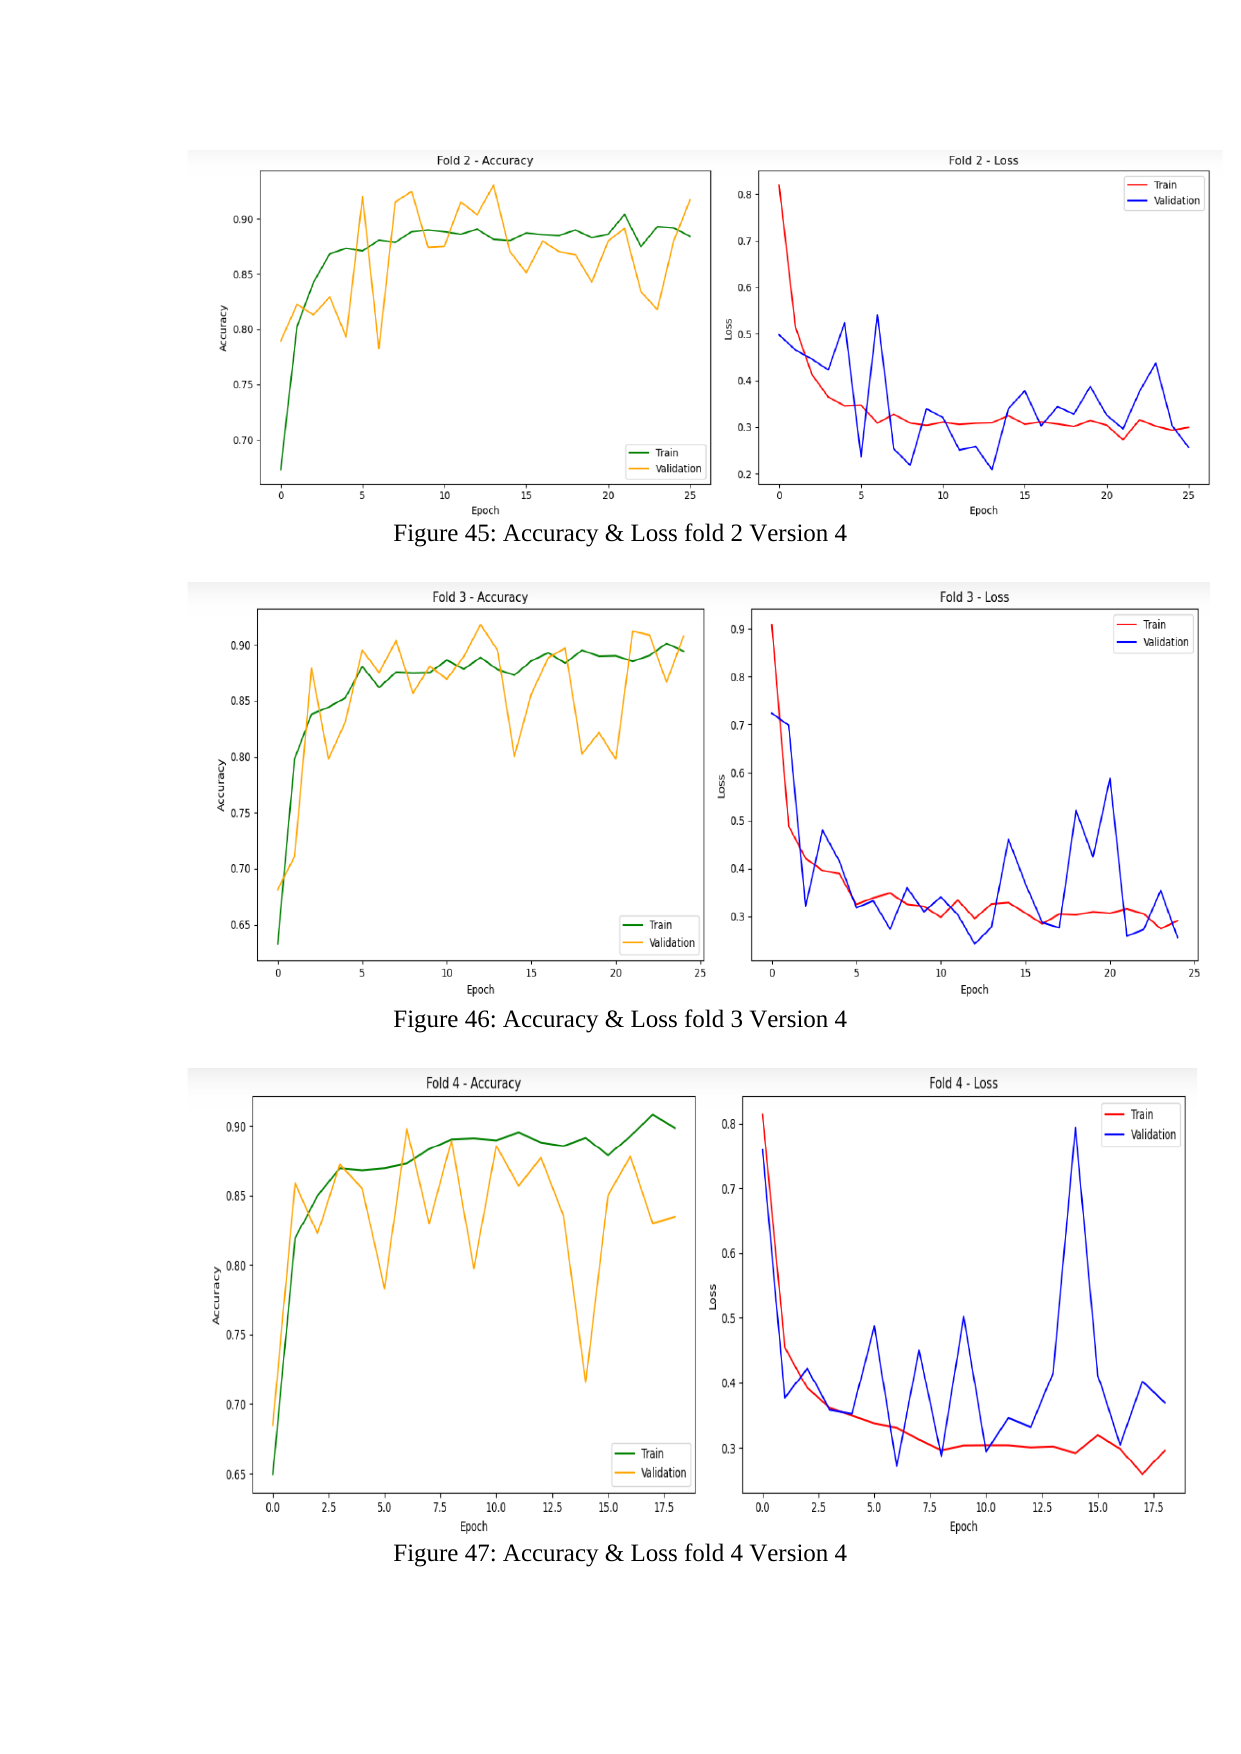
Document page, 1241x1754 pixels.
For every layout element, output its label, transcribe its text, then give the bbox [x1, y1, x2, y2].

text Figure 45: Accuracy & Loss fold 2 Version 4 [187, 519, 1053, 547]
picture [187, 582, 1211, 1005]
text Figure 47: Accuracy & Loss fold 4 Version 4 [187, 1538, 1053, 1567]
picture [187, 150, 1223, 519]
picture [187, 1068, 1198, 1538]
text Figure 46: Accuracy & Loss fold 3 Version 4 [187, 1005, 1053, 1033]
